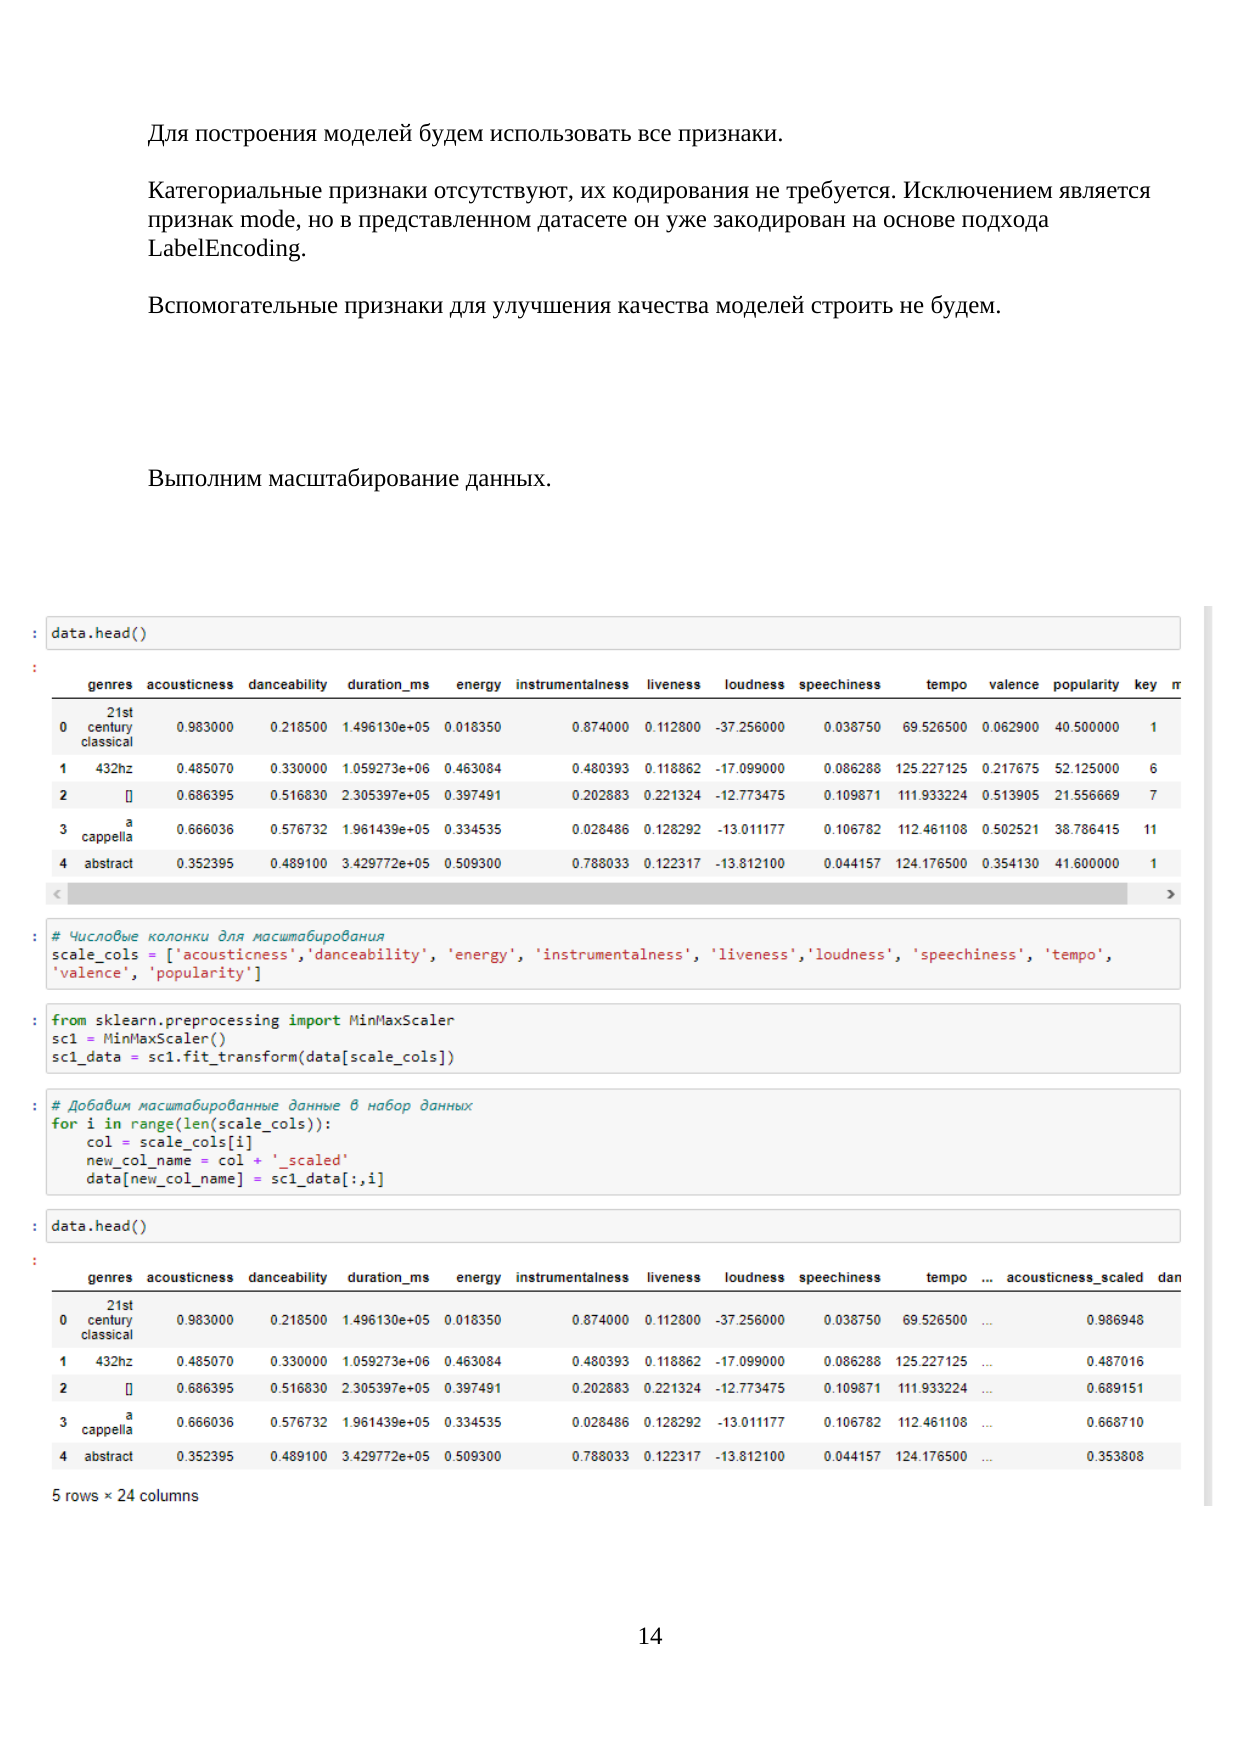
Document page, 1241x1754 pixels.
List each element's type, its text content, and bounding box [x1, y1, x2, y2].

text Категориальные признаки отсутствуют, их кодирования не требуется. Исключением является признак mode, но в представленном датасете он уже закодирован на основе подхода LabelEncoding. [148, 176, 1152, 262]
text Для построения моделей будем использовать все признаки. [148, 118, 1152, 147]
text Вспомогательные признаки для улучшения качества моделей строить не будем. [148, 291, 1152, 319]
picture [29, 606, 1213, 1506]
text Выполним масштабирование данных. [148, 463, 1152, 492]
